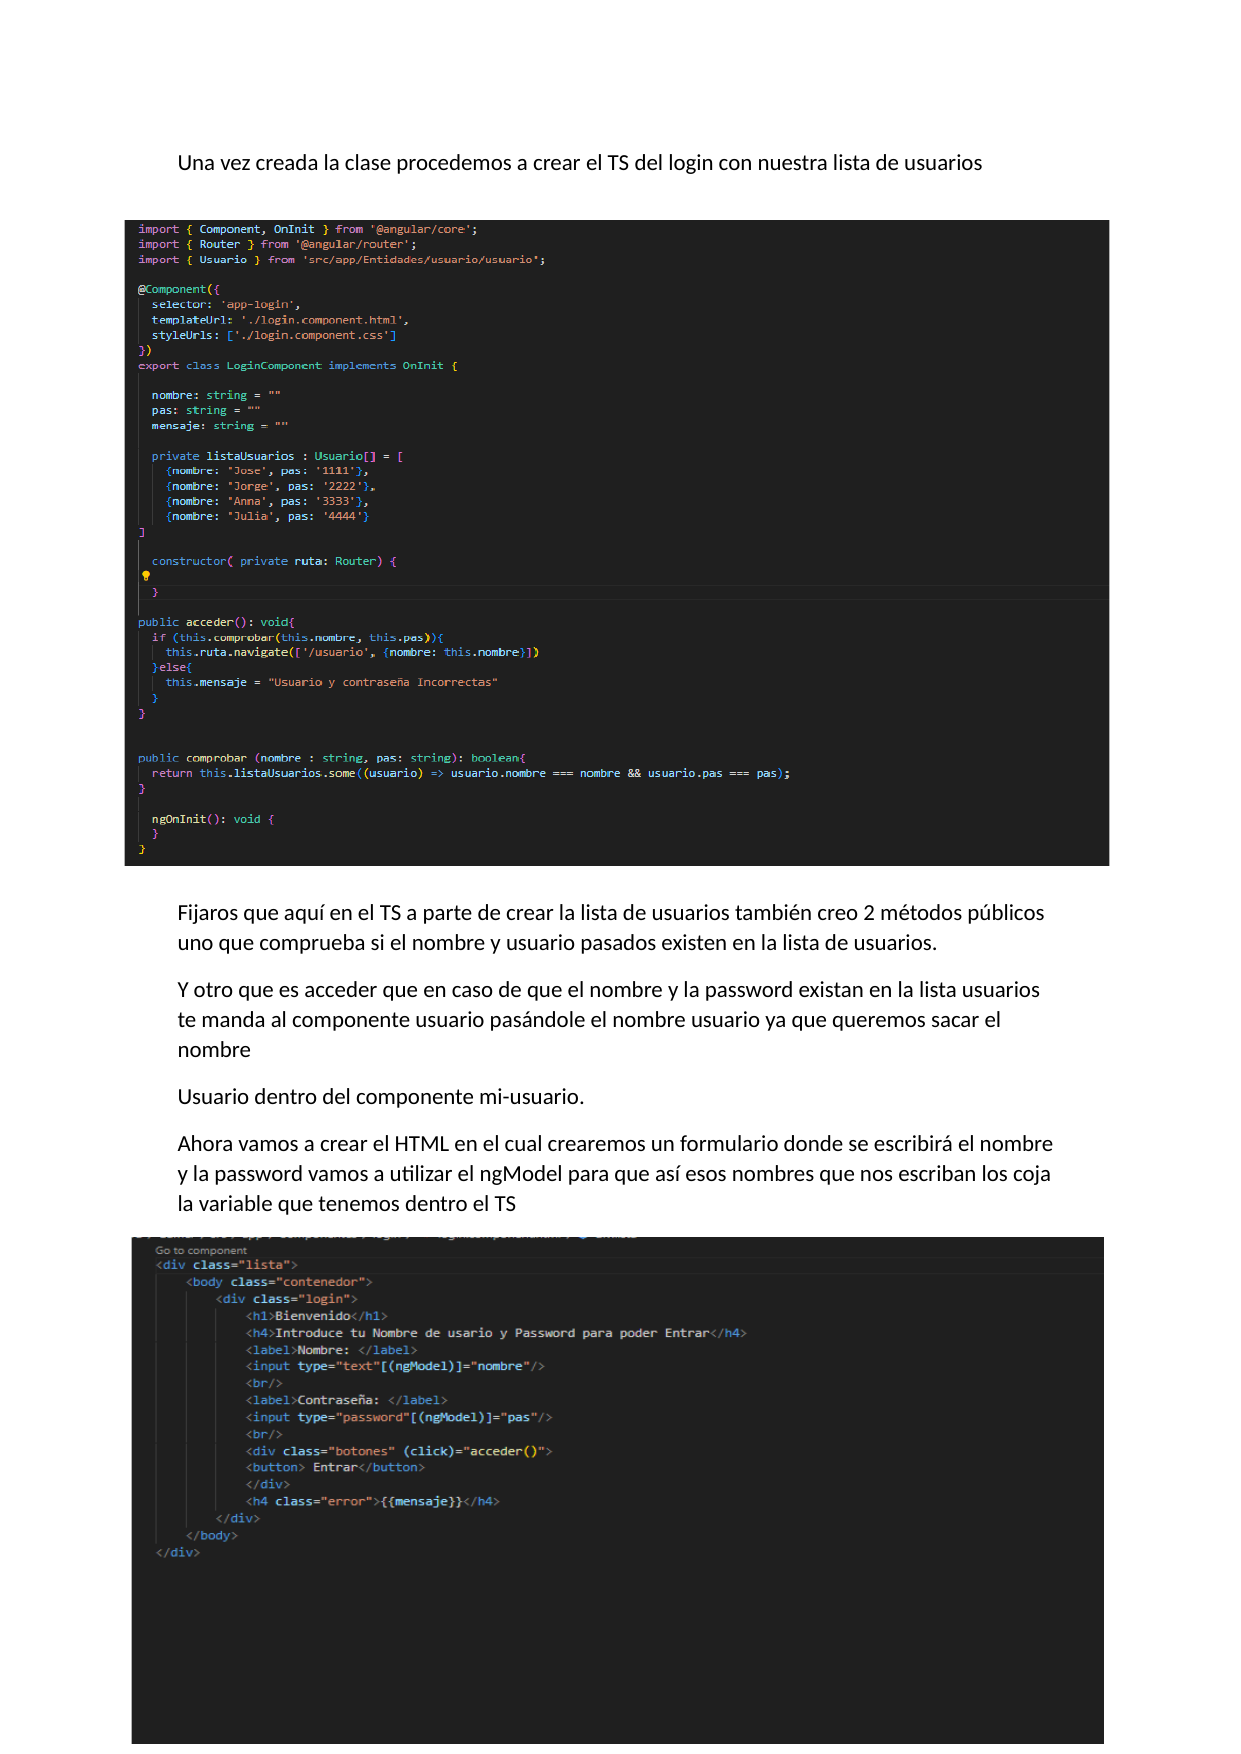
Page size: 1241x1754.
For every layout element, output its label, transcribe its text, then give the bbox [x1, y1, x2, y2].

picture [131, 1237, 1104, 1744]
text Ahora vamos a crear el HTML en el cual crearemos un formulario donde se escribirá el nombre y la password vamos a utilizar el ngModel para que así esos nombres que nos escriban los coja la variable que tenemos dentro el TS [177, 1129, 1063, 1217]
picture [124, 220, 1110, 866]
text Y otro que es acceder que en caso de que el nombre y la password existan en la lista usuarios te manda al componente usuario pasándole el nombre usuario ya que queremos sacar el nombre [177, 975, 1063, 1063]
text Usuario dentro del componente mi-usuario. [177, 1082, 1063, 1110]
text Una vez creada la clase procedemos a crear el TS del login con nuestra lista de usuarios [177, 148, 1063, 176]
text Fijaros que aquí en el TS a parte de crear la lista de usuarios también creo 2 métodos públicos uno que comprueba si el nombre y usuario pasados existen en la lista de usuarios. [177, 898, 1063, 956]
